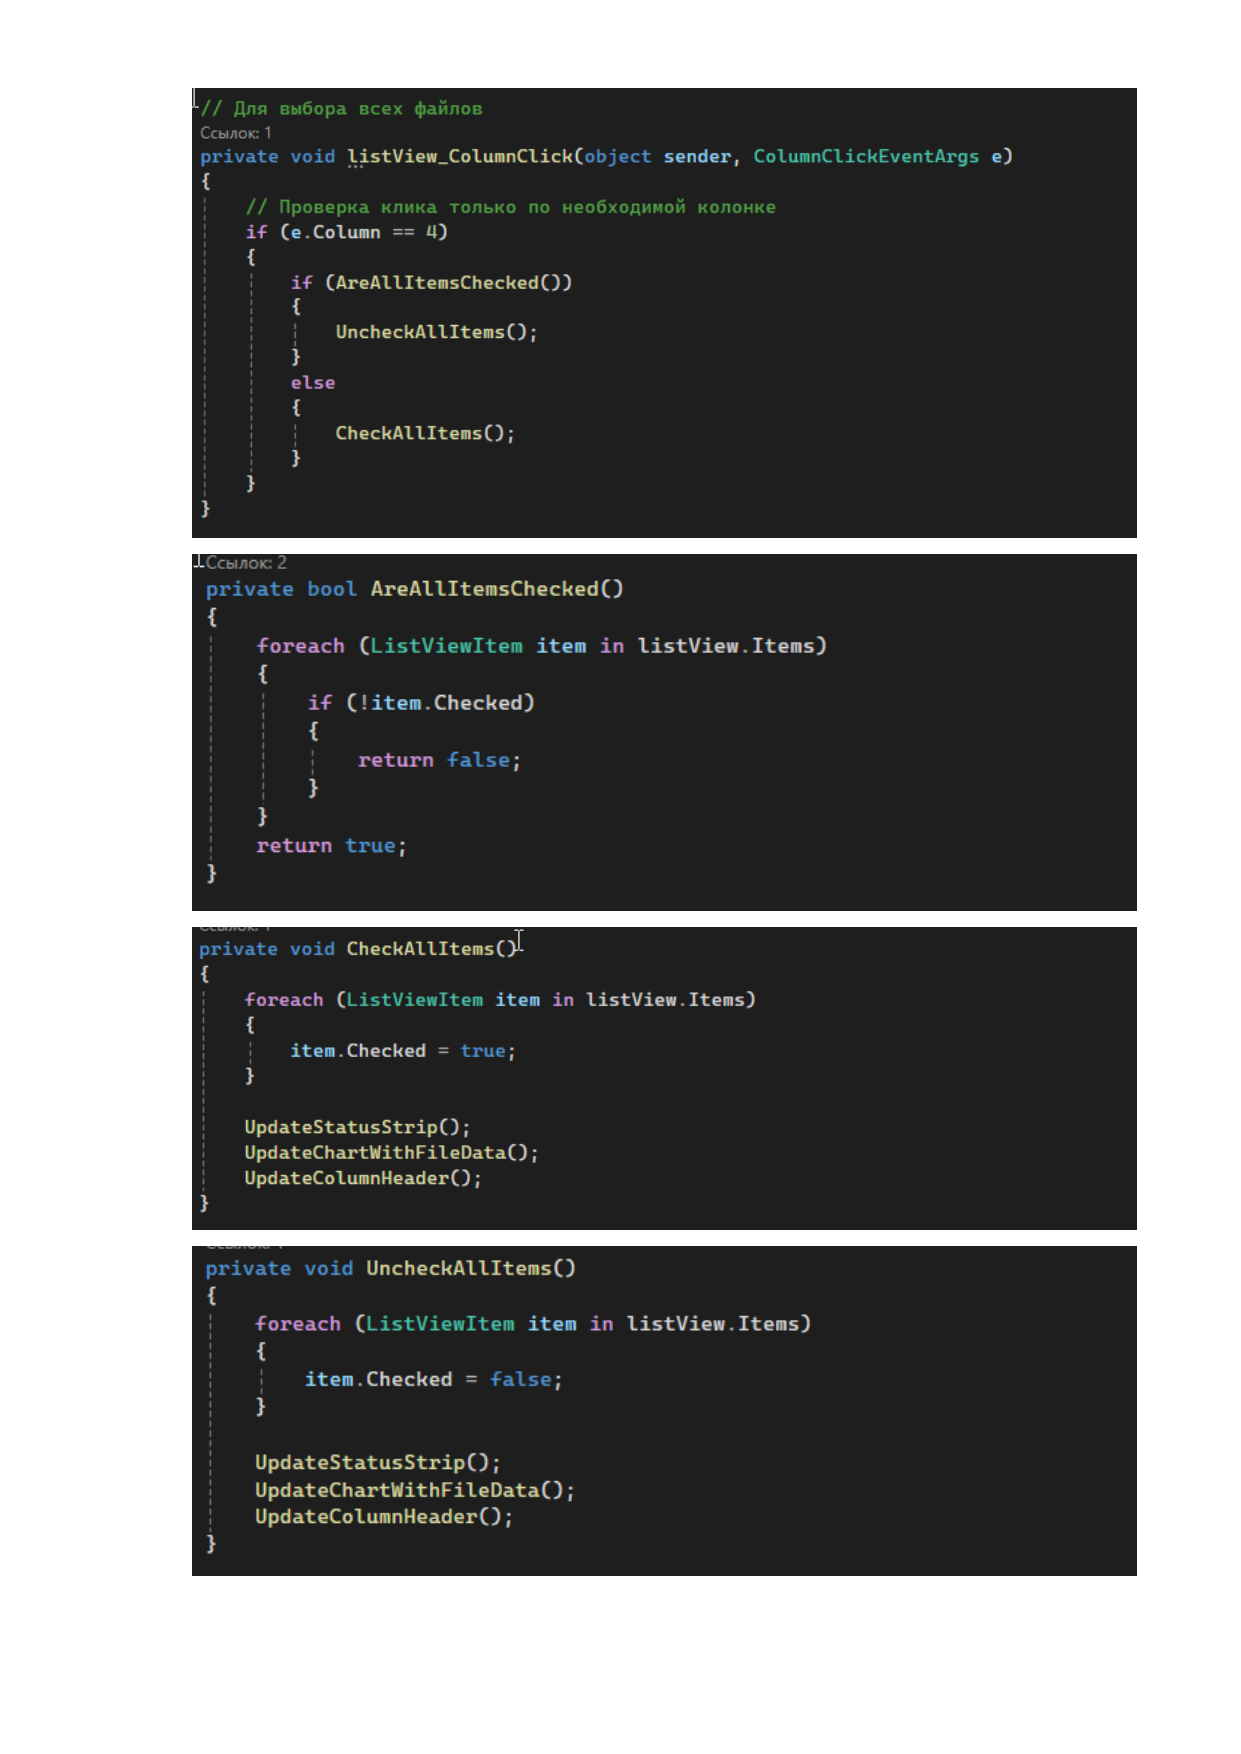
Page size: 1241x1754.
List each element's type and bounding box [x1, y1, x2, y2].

picture [192, 554, 1137, 911]
picture [192, 88, 1137, 538]
picture [192, 1246, 1137, 1576]
picture [192, 927, 1137, 1230]
